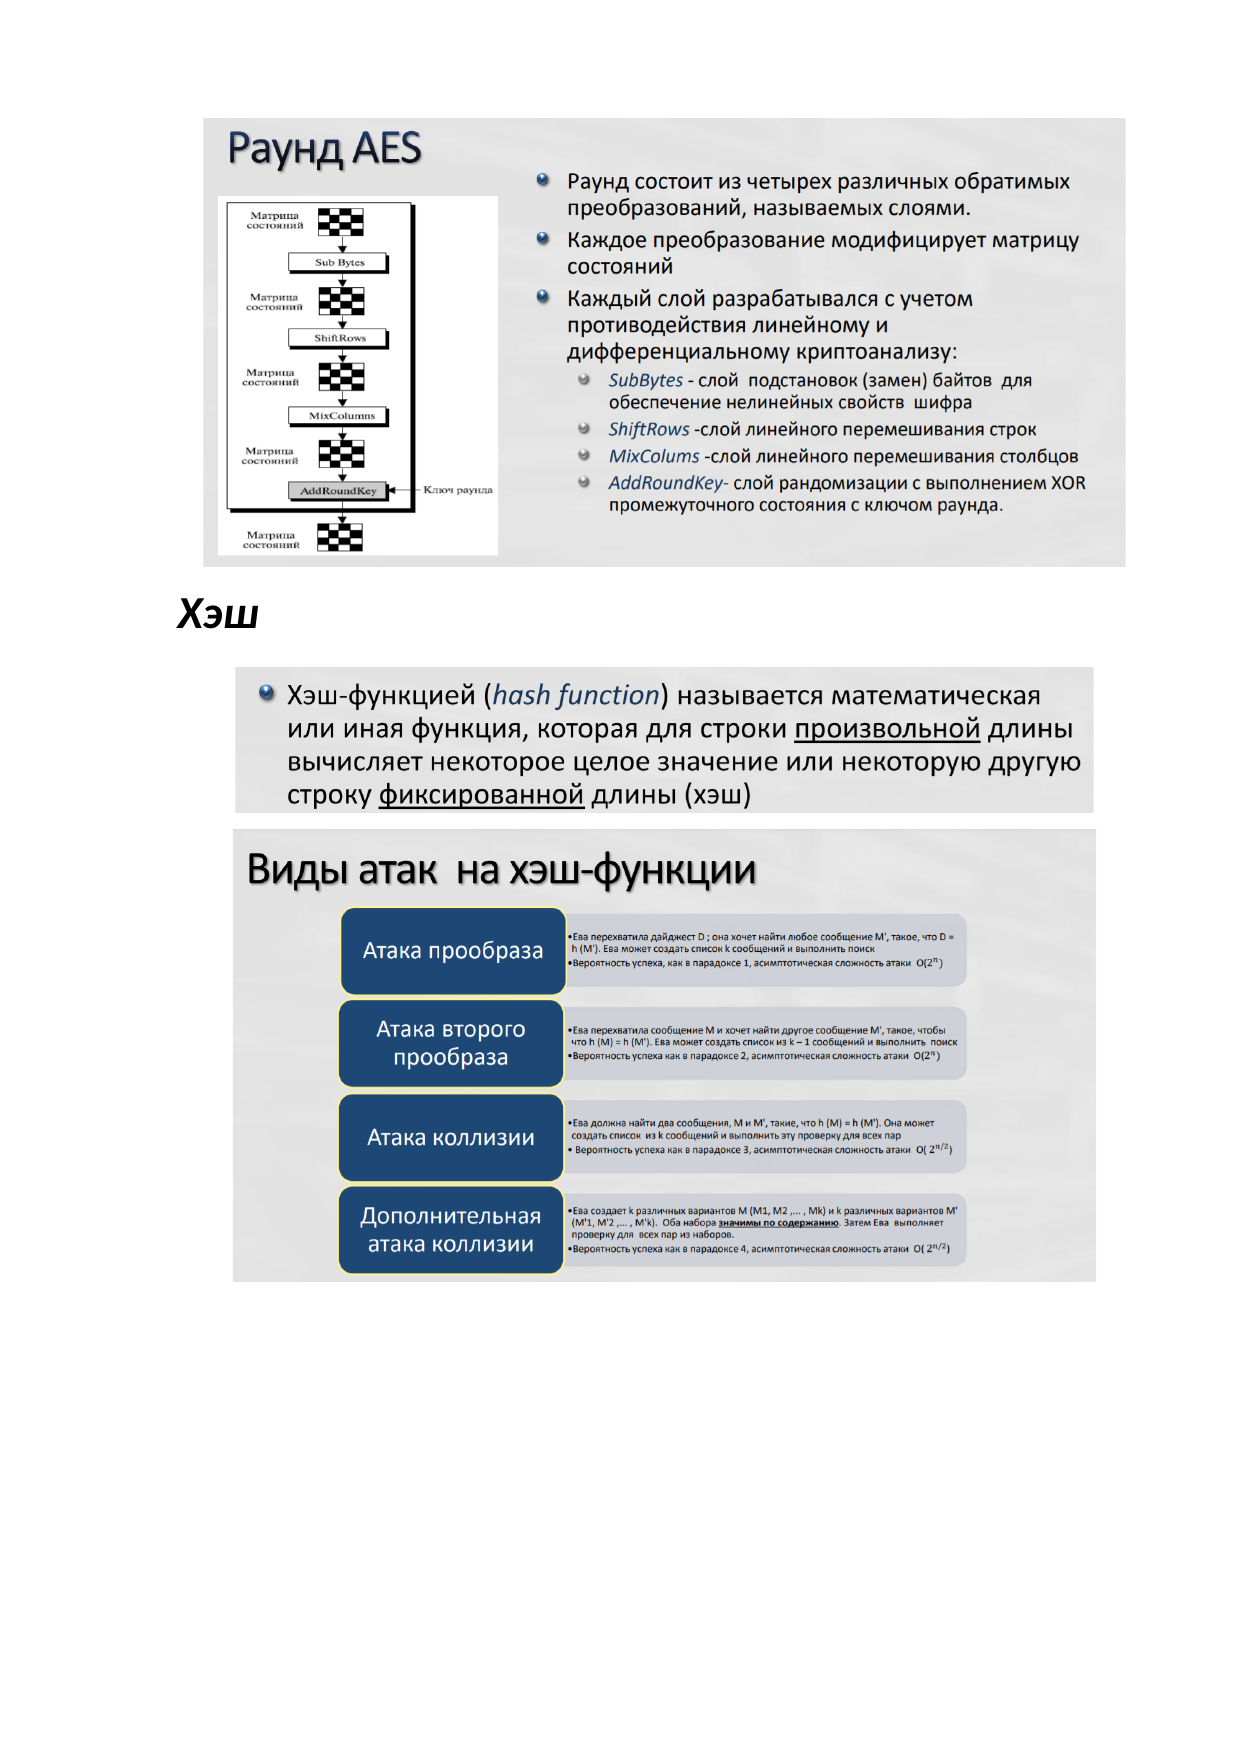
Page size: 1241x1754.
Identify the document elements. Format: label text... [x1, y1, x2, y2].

picture [232, 829, 1097, 1282]
text Хэш [177, 584, 1152, 639]
picture [235, 667, 1094, 813]
picture [203, 118, 1126, 567]
